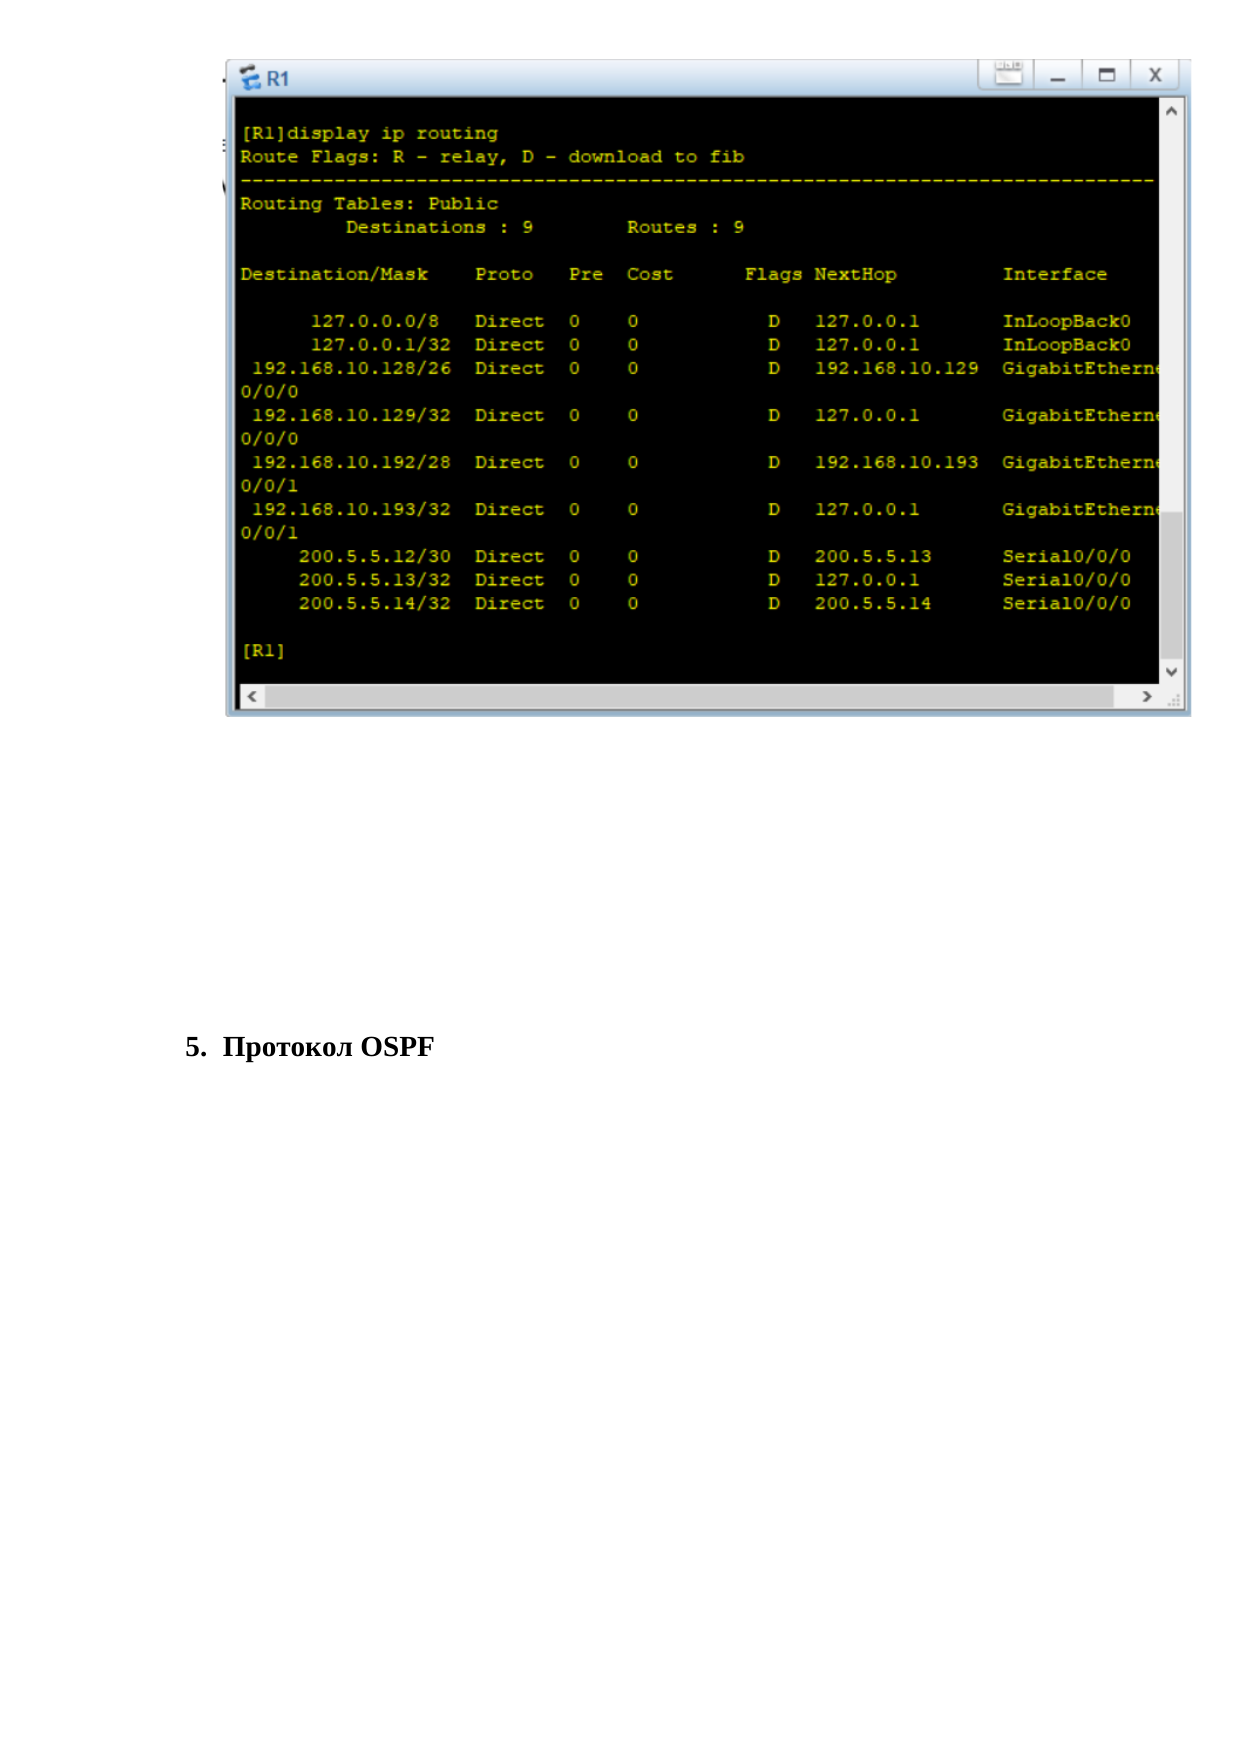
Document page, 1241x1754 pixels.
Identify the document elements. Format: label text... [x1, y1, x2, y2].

picture [222, 59, 1192, 717]
list Протокол OSPF [185, 1029, 1169, 1062]
